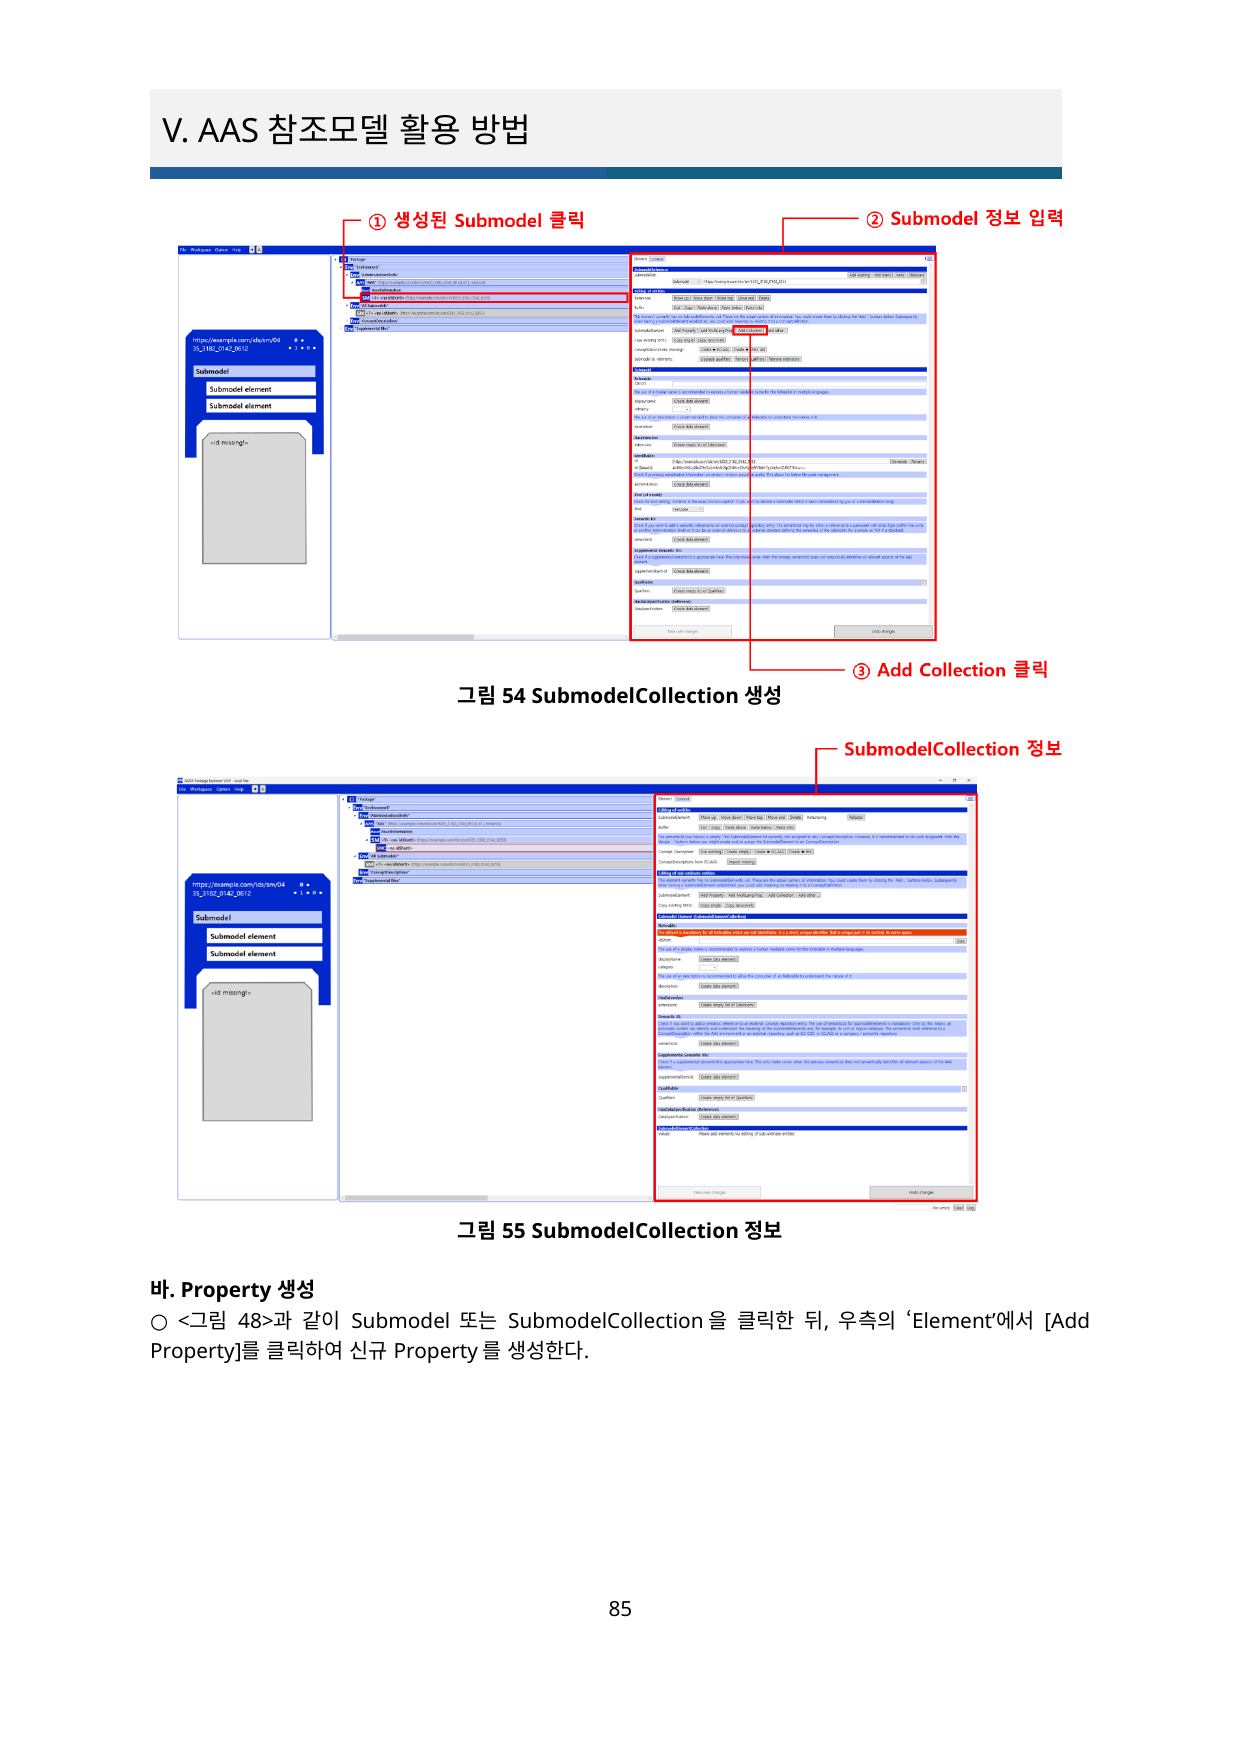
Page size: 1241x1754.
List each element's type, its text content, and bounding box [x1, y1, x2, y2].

text 바. Property 생성 [150, 1273, 1090, 1304]
text ○ <그림 48>과 같이 Submodel 또는 SubmodelCollection을 클릭한 뒤, 우측의 ‘Element’에서 [Add Property]를 클릭하여 신규 Property를 생성한다. [150, 1304, 1090, 1364]
picture [176, 738, 1064, 1215]
picture [176, 207, 1064, 680]
